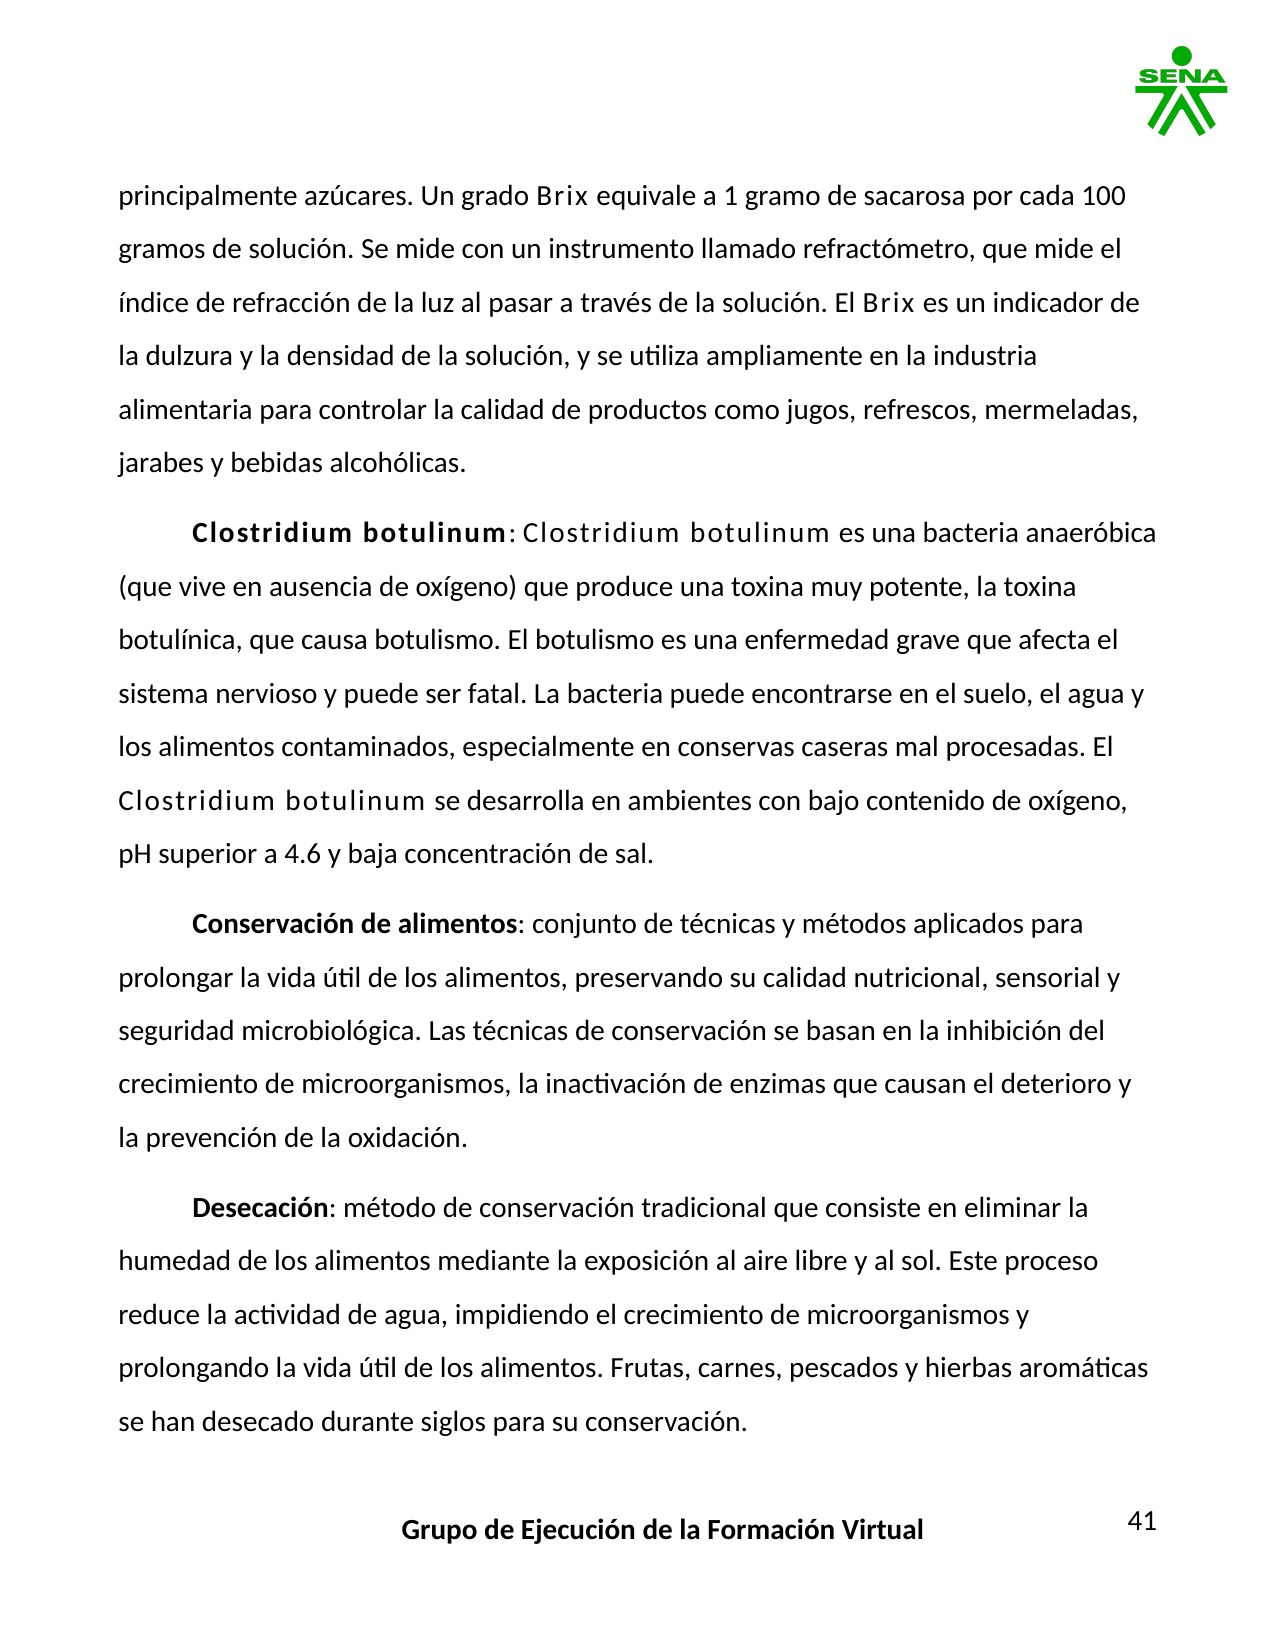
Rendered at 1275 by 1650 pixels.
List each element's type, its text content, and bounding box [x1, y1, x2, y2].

text Desecación: método de conservación tradicional que consiste en eliminar la humedad de los alimentos mediante la exposición al aire libre y al sol. Este proceso reduce la actividad de agua, impidiendo el crecimiento de microorganismos y prolongando la vida útil de los alimentos. Frutas, carnes, pescados y hierbas aromáticas se han desecado durante siglos para su conservación. [118, 1189, 1157, 1438]
text Clostridium botulinum: Clostridium botulinum es una bacteria anaeróbica (que vive en ausencia de oxígeno) que produce una toxina muy potente, la toxina botulínica, que causa botulismo. El botulismo es una enfermedad grave que afecta el sistema nervioso y puede ser fatal. La bacteria puede encontrarse en el suelo, el agua y los alimentos contaminados, especialmente en conservas caseras mal procesadas. El Clostridium botulinum se desarrolla en ambientes con bajo contenido de oxígeno, pH superior a 4.6 y baja concentración de sal. [118, 514, 1157, 871]
picture [1135, 46, 1228, 136]
text Conservación de alimentos: conjunto de técnicas y métodos aplicados para prolongar la vida útil de los alimentos, preservando su calidad nutricional, sensorial y seguridad microbiológica. Las técnicas de conservación se basan en la inhibición del crecimiento de microorganismos, la inactivación de enzimas que causan el deterioro y la prevención de la oxidación. [118, 905, 1157, 1154]
